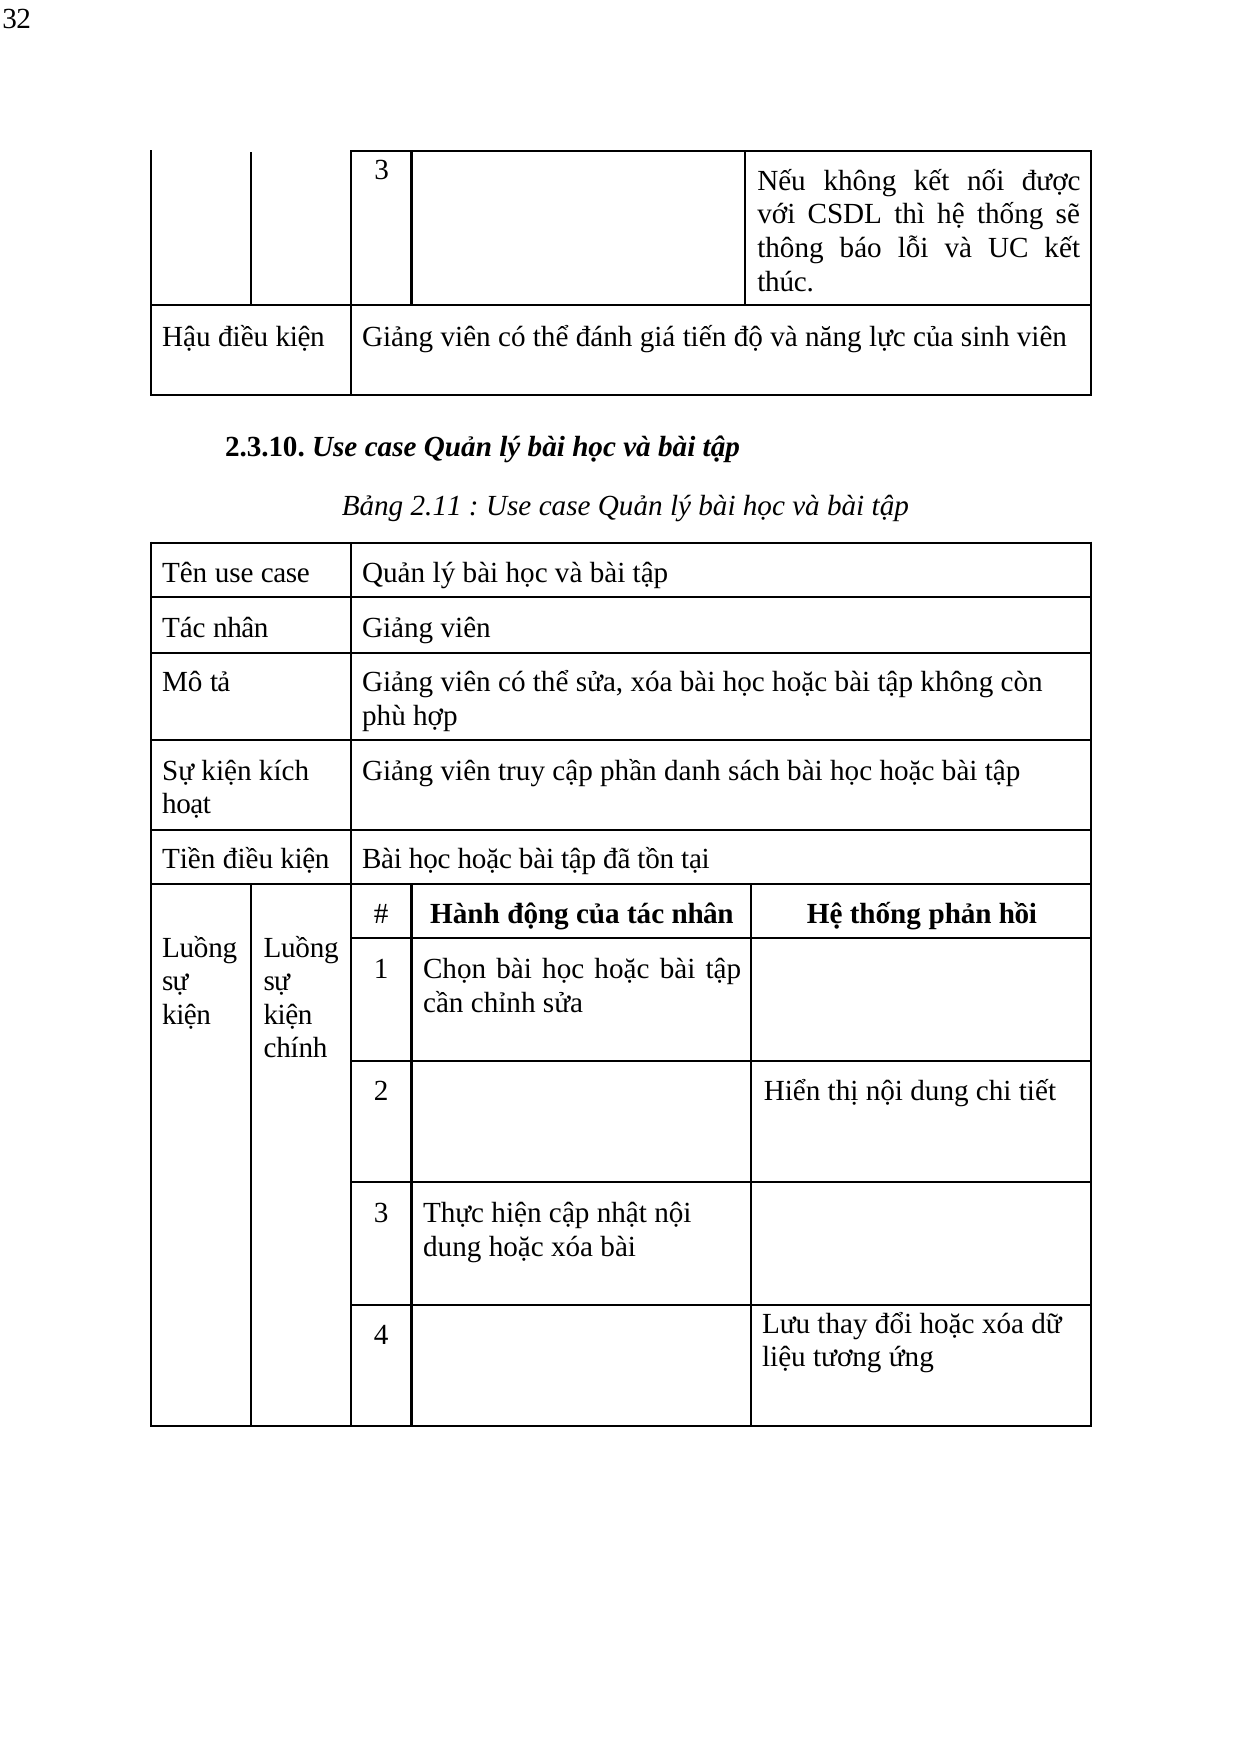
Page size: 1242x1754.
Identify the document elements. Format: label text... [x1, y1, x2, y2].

table_cell 3 [352, 1183, 410, 1304]
table_cell Hiển thị nội dung chi tiết [752, 1062, 1090, 1181]
table_cell [413, 1062, 750, 1181]
table_cell Chọn bài học hoặc bài tập cần chỉnh sửa [413, 939, 750, 1060]
table_header [413, 152, 744, 304]
table_cell Sự kiện kích hoạt [152, 741, 350, 829]
table_cell Giảng viên [352, 598, 1090, 652]
table_cell 4 [352, 1306, 410, 1425]
table_cell Luồng sự kiện chính [252, 885, 350, 1425]
table_header Tên use case [152, 544, 350, 596]
table_cell Giảng viên truy cập phần danh sách bài học hoặc bài tập [352, 741, 1090, 829]
table_cell Luồng sự kiện [152, 885, 250, 1425]
text Bảng 2.11 : Use case Quản lý bài học và bài tập [157, 488, 1093, 522]
table_header 3 [352, 152, 410, 304]
table_cell Giảng viên có thể đánh giá tiến độ và năng lực của sinh viên [352, 306, 1090, 393]
table_cell Hành động của tác nhân [413, 885, 750, 937]
subtitle Use case Quản lý bài học và bài tập [225, 429, 1138, 463]
table_header Quản lý bài học và bài tập [352, 544, 1090, 596]
table_cell 2 [352, 1062, 410, 1181]
table_cell [752, 939, 1090, 1060]
table_cell Tác nhân [152, 598, 350, 652]
table_cell Tiền điều kiện [152, 831, 350, 883]
table_cell [752, 1183, 1090, 1304]
table_cell Lưu thay đổi hoặc xóa dữ liệu tương ứng [752, 1306, 1090, 1425]
table_cell Hệ thống phản hồi [752, 885, 1090, 937]
table_cell Hậu điều kiện [152, 306, 350, 393]
table_cell # [352, 885, 410, 937]
table_cell Thực hiện cập nhật nội dung hoặc xóa bài [413, 1183, 750, 1304]
table_header [251, 150, 350, 304]
table_cell Bài học hoặc bài tập đã tồn tại [352, 831, 1090, 883]
table_header Nếu không kết nối được với CSDL thì hệ thống sẽ thông báo lỗi và UC kết thúc. [746, 152, 1090, 304]
table_cell Mô tả [152, 654, 350, 739]
table_header [152, 150, 251, 304]
table_cell 1 [352, 939, 410, 1060]
table_cell Giảng viên có thể sửa, xóa bài học hoặc bài tập không còn phù hợp [352, 654, 1090, 739]
table_cell [413, 1306, 750, 1425]
